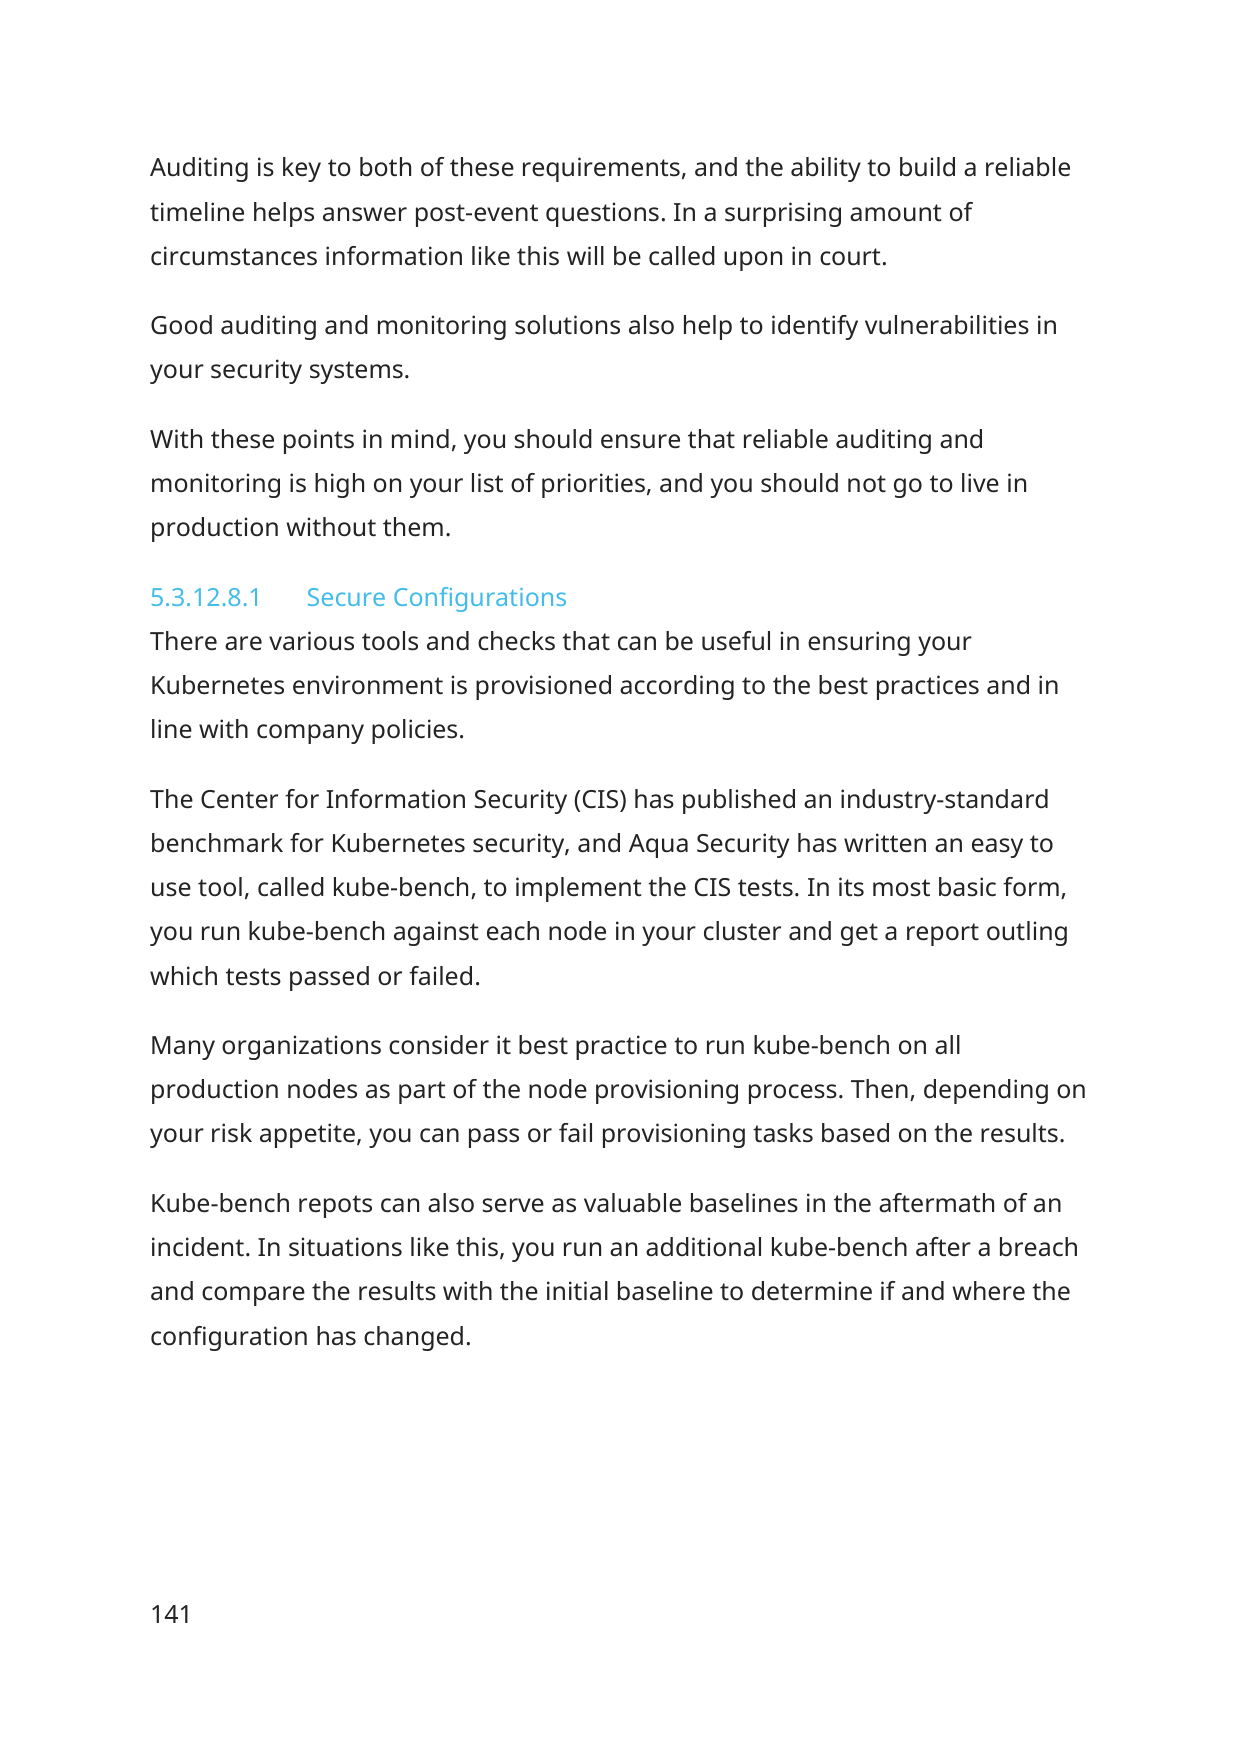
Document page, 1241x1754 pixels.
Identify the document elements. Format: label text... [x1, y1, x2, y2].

text Auditing is key to both of these requirements, and the ability to build a reliable timeline helps answer post-event questions. In a surprising amount of circumstances information like this will be called upon in court. [150, 150, 1090, 273]
text Many organizations consider it best practice to run kube-bench on all production nodes as part of the node provisioning process. Then, depending on your risk appetite, you can pass or fail provisioning tasks based on the results. [150, 1028, 1090, 1150]
text There are various tools and checks that can be useful in ensuring your Kubernetes environment is provisioned according to the best practices and in line with company policies. [150, 623, 1090, 746]
text Kube-bench repots can also serve as valuable baselines in the aftermath of an incident. In situations like this, you run an additional kube-bench after a breach and compare the results with the initial baseline to determine if and where the configuration has changed. [150, 1185, 1090, 1352]
subtitle Secure Configurations [150, 579, 1090, 613]
text The Center for Information Security (CIS) has published an industry-standard benchmark for Kubernetes security, and Aqua Security has written an easy to use tool, called kube-bench, to implement the CIS tests. In its most basic form, you run kube-bench against each node in your cluster and get a report outling which tests passed or failed. [150, 781, 1090, 992]
text Good auditing and monitoring solutions also help to identify vulnerabilities in your security systems. [150, 308, 1090, 386]
text With these points in mind, you should ensure that reliable auditing and monitoring is high on your list of priorities, and you should not go to live in production without them. [150, 421, 1090, 544]
